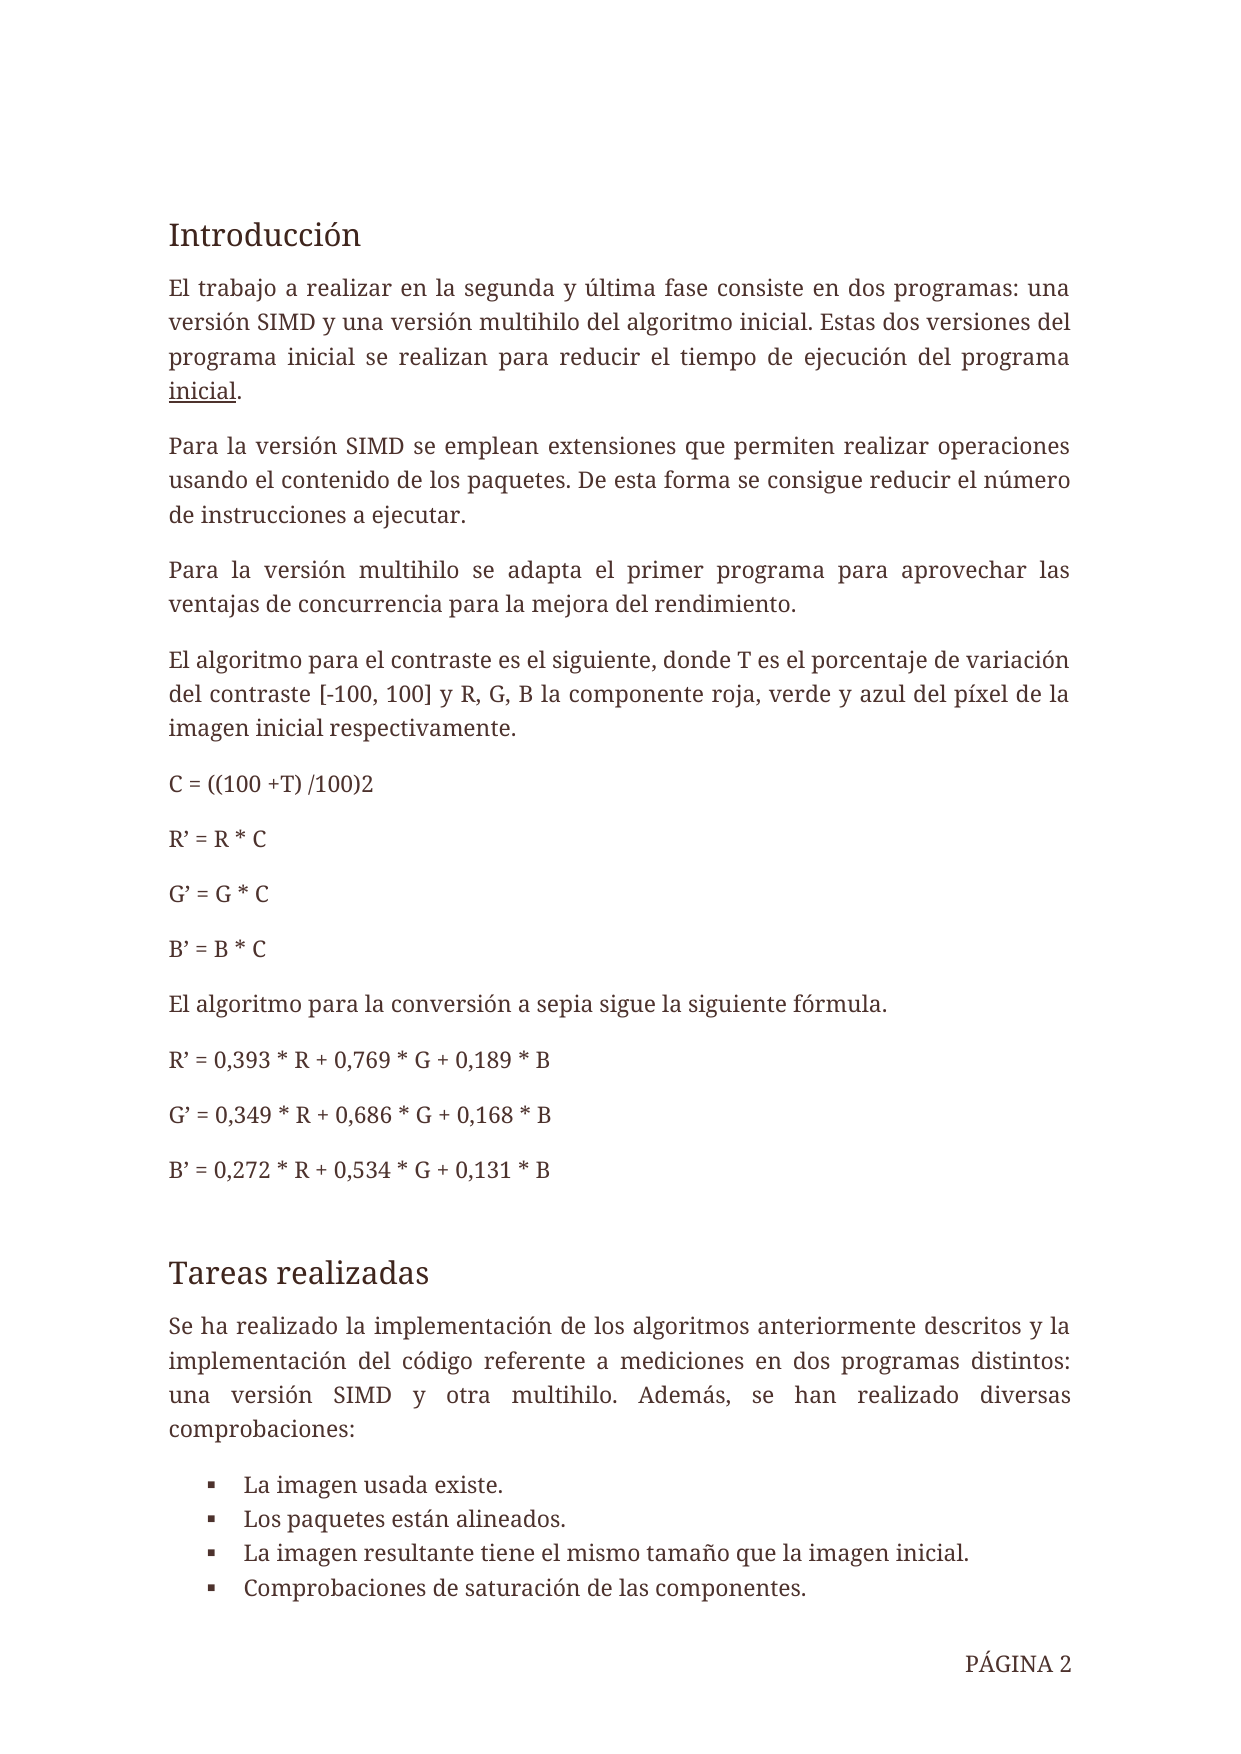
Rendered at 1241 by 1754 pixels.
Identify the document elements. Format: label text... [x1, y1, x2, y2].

text El algoritmo para la conversión a sepia sigue la siguiente fórmula. [168, 988, 1072, 1020]
text B’ = B * C [168, 933, 1072, 964]
list La imagen resultante tiene el mismo tamaño que la imagen inicial. [206, 1537, 1072, 1568]
list Los paquetes están alineados. [206, 1503, 1072, 1534]
text Se ha realizado la implementación de los algoritmos anteriormente descritos y la implementación del código referente a mediciones en dos programas distintos: una versión SIMD y otra multihilo. Además, se han realizado diversas comprobaciones: [168, 1310, 1072, 1444]
text C = ((100 +T) /100)2 [168, 768, 1072, 799]
list La imagen usada existe. [206, 1468, 1072, 1500]
list Comprobaciones de saturación de las componentes. [206, 1572, 1072, 1603]
text B’ = 0,272 * R + 0,534 * G + 0,131 * B [168, 1154, 1072, 1185]
subtitle Introducción [168, 212, 1072, 255]
subtitle Tareas realizadas [168, 1251, 1072, 1293]
text Para la versión multihilo se adapta el primer programa para aprovechar las ventajas de concurrencia para la mejora del rendimiento. [168, 554, 1072, 620]
text R’ = 0,393 * R + 0,769 * G + 0,189 * B [168, 1044, 1072, 1075]
text El trabajo a realizar en la segunda y última fase consiste en dos programas: una versión SIMD y una versión multihilo del algoritmo inicial. Estas dos versiones del programa inicial se realizan para reducir el tiempo de ejecución del programa inicial. [168, 272, 1072, 406]
text R’ = R * C [168, 823, 1072, 854]
text G’ = 0,349 * R + 0,686 * G + 0,168 * B [168, 1099, 1072, 1130]
text El algoritmo para el contraste es el siguiente, donde T es el porcentaje de variación del contraste [-100, 100] y R, G, B la componente roja, verde y azul del píxel de la imagen inicial respectivamente. [168, 644, 1072, 744]
text Para la versión SIMD se emplean extensiones que permiten realizar operaciones usando el contenido de los paquetes. De esta forma se consigue reducir el número de instrucciones a ejecutar. [168, 430, 1072, 530]
text G’ = G * C [168, 878, 1072, 909]
